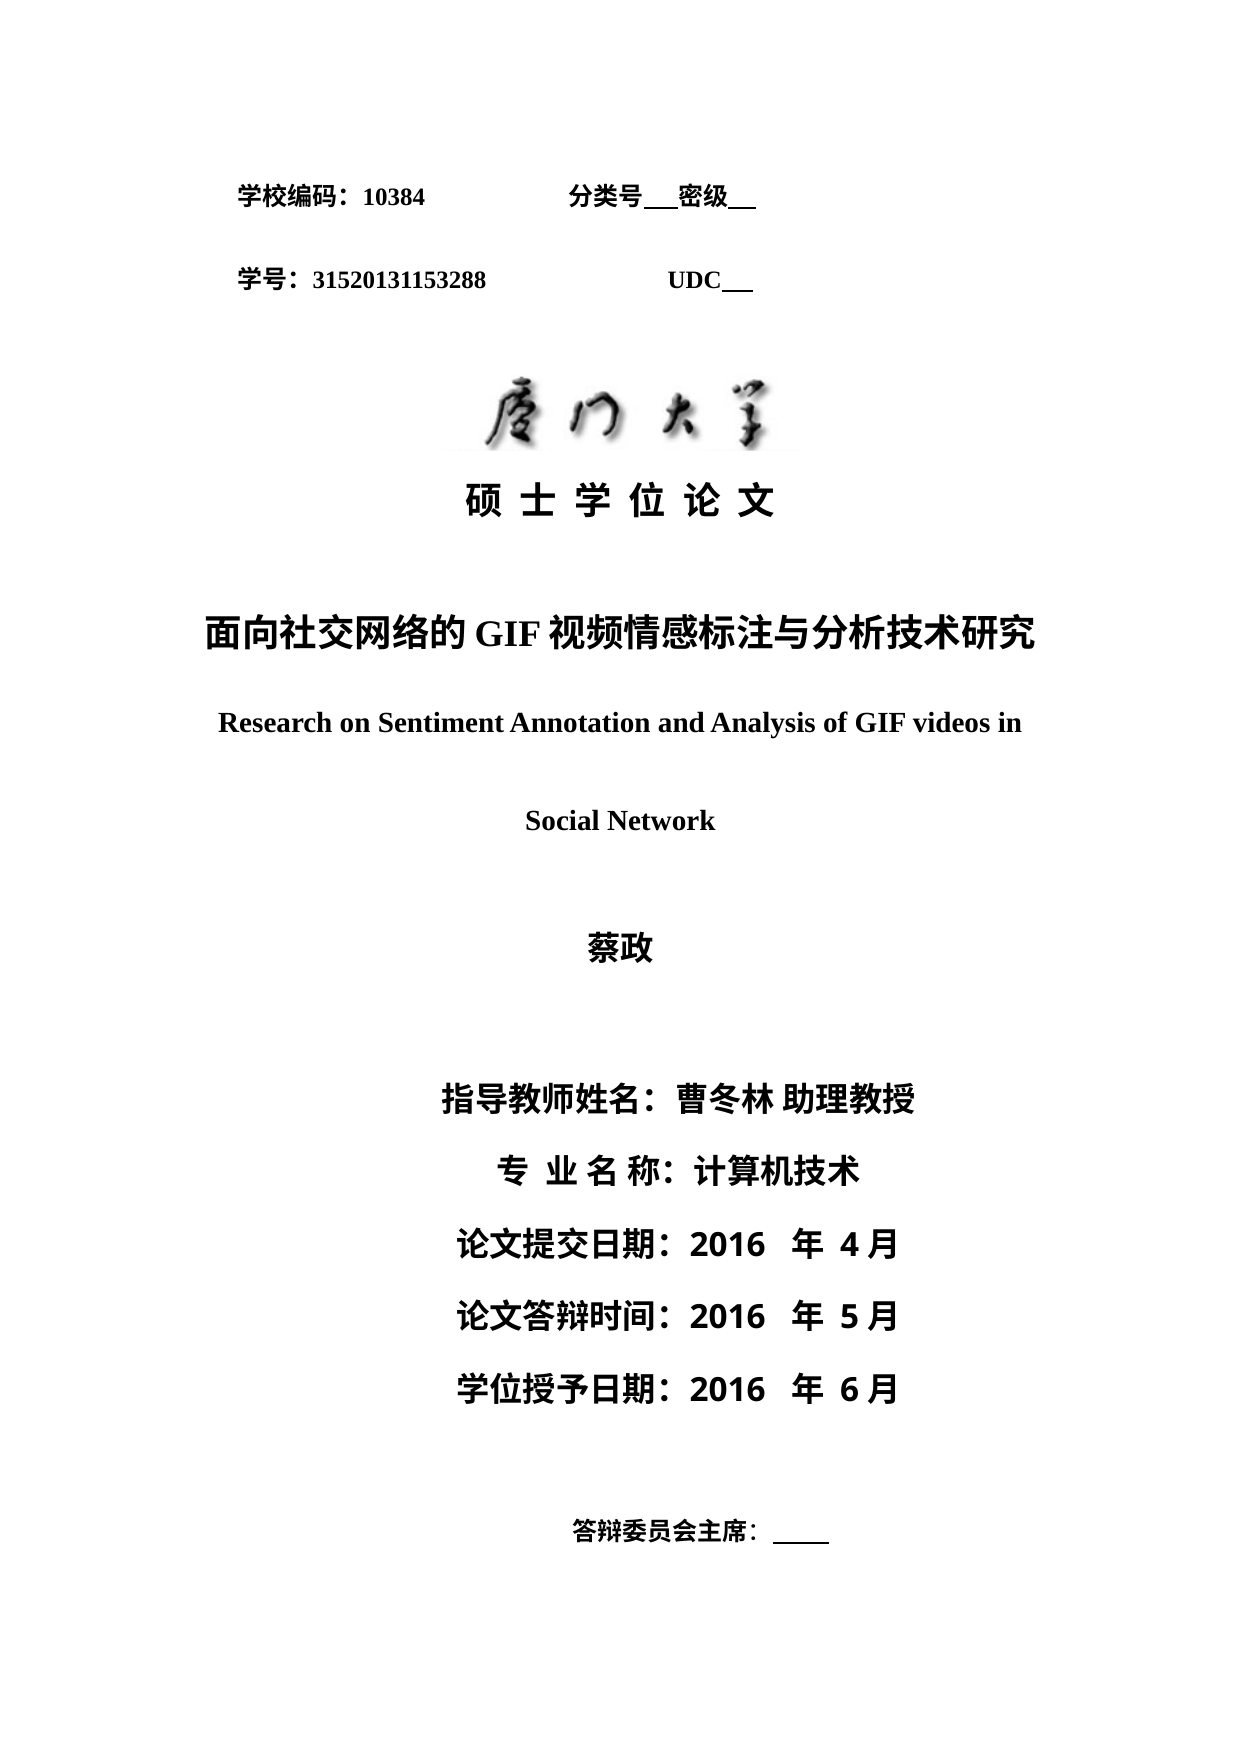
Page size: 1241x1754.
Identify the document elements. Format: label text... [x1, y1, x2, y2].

text 答辩委员会主席： [187, 1511, 1053, 1547]
text 学号：31520131153288 UDC [187, 245, 1053, 310]
text 硕 士 学 位 论 文 [187, 471, 1053, 525]
text 专 业 名 称：计算机技术 [187, 1145, 1053, 1193]
text 面向社交网络的GIF视频情感标注与分析技术研究 [187, 597, 1053, 662]
picture [437, 366, 803, 471]
text 论文提交日期：2016 年 4 月 [187, 1218, 1053, 1266]
text 论文答辩时间：2016 年 5 月 [187, 1290, 1053, 1339]
text 学位授予日期：2016 年 6 月 [187, 1363, 1053, 1411]
text 蔡政 [187, 913, 1053, 978]
text 指导教师姓名：曹冬林 助理教授 [187, 1073, 1053, 1121]
text 学校编码：10384 分类号 密级 [187, 162, 1053, 227]
text Research on Sentiment Annotation and Analysis of GIF videos in Social Network [187, 689, 1053, 852]
